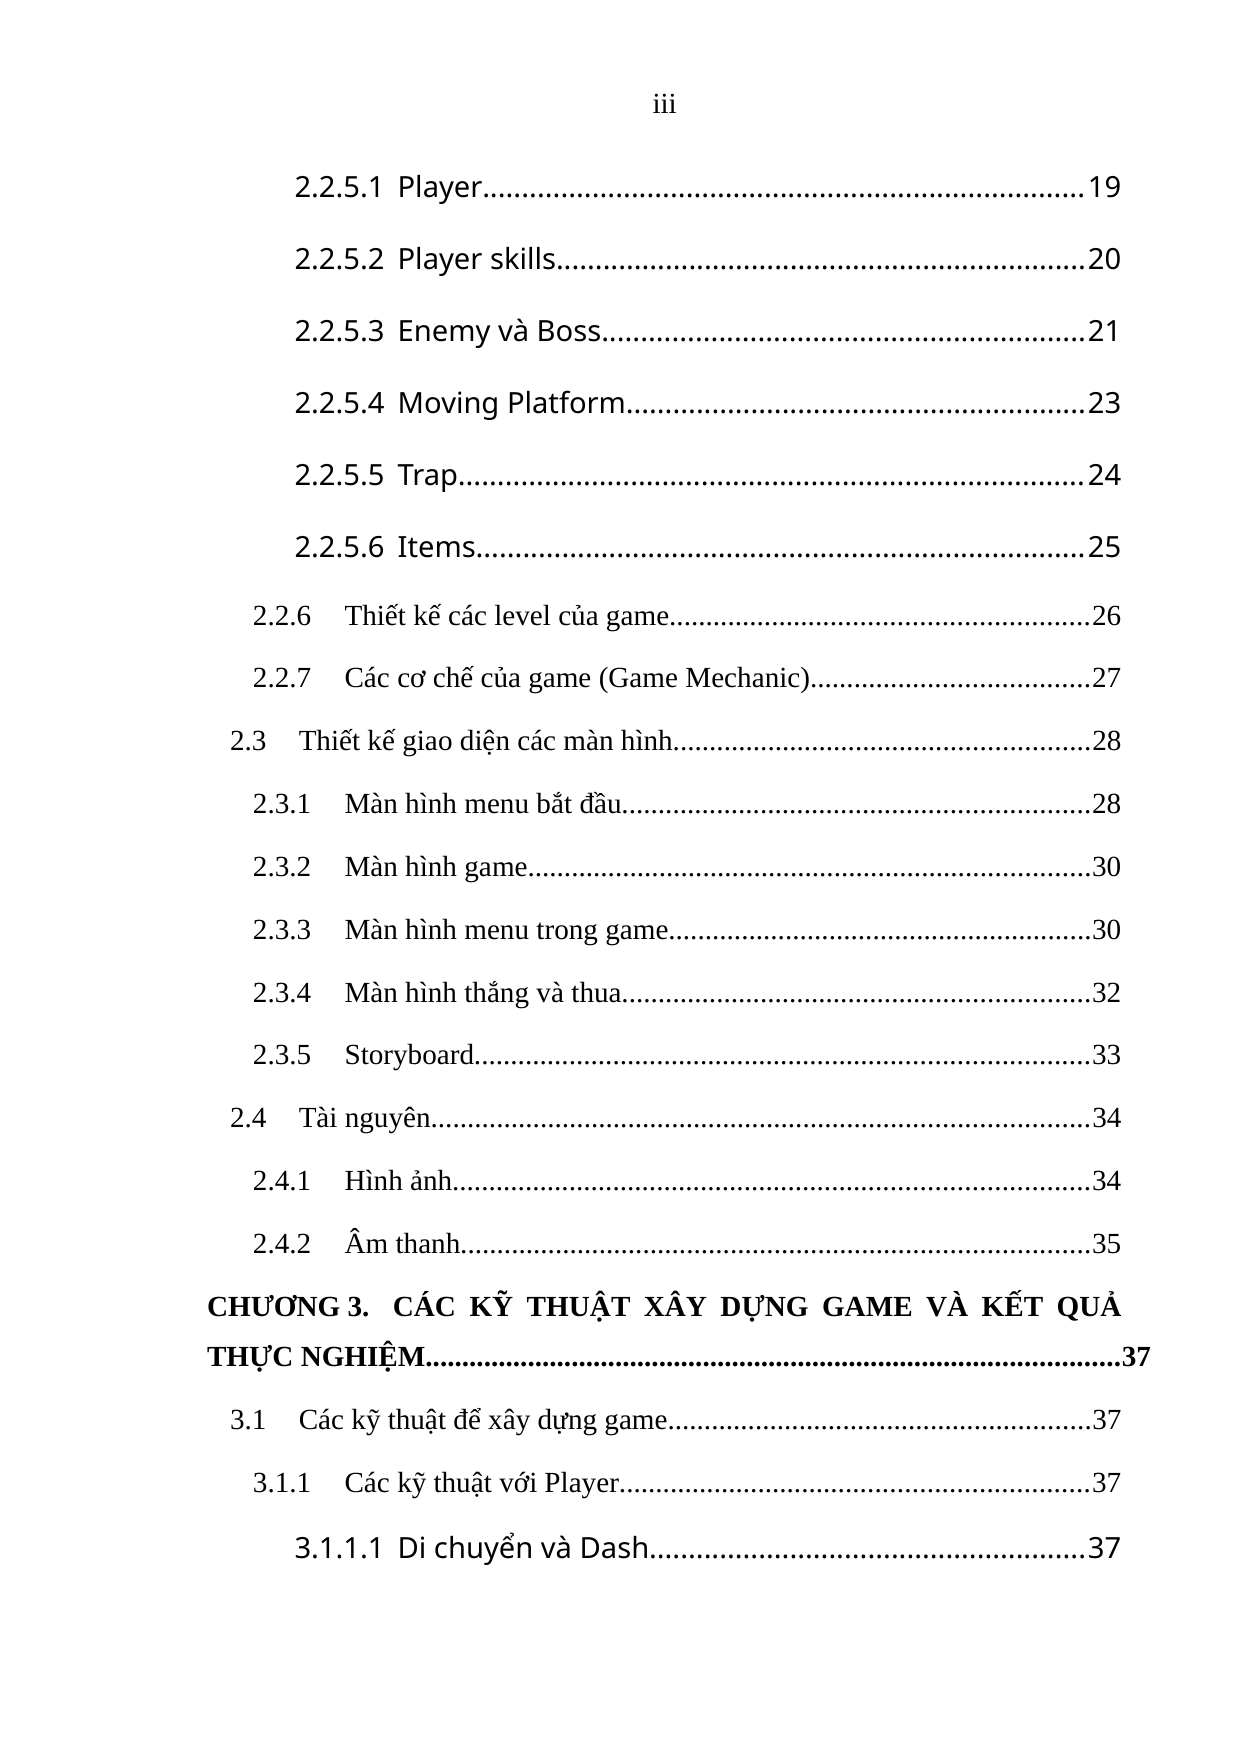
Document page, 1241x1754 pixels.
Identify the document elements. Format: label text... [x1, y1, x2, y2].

text CHƯƠNG 3. CÁC KỸ THUẬT XÂY DỰNG GAME VÀ KẾT QUẢ THỰC NGHIỆM 37 [207, 1289, 1122, 1373]
text 2.4.2 Âm thanh 35 [253, 1226, 1122, 1259]
text 2.2.5.1 Player 19 [294, 166, 1122, 206]
text 2.2.5.4 Moving Platform 23 [294, 382, 1122, 422]
text 2.2.6 Thiết kế các level của game 26 [253, 598, 1122, 631]
text 2.3.5 Storyboard 33 [253, 1037, 1122, 1071]
text 2.2.5.6 Items 25 [294, 526, 1122, 566]
text 2.3.2 Màn hình game 30 [253, 849, 1122, 883]
text 2.3.4 Màn hình thắng và thua 32 [253, 975, 1122, 1008]
text 2.3 Thiết kế giao diện các màn hình 28 [230, 723, 1122, 757]
text 2.2.5.2 Player skills 20 [294, 238, 1122, 278]
text 2.2.7 Các cơ chế của game (Game Mechanic) 27 [253, 661, 1122, 694]
text 3.1 Các kỹ thuật để xây dựng game 37 [230, 1402, 1122, 1435]
text 2.2.5.5 Trap 24 [294, 454, 1122, 493]
text 2.4 Tài nguyên 34 [230, 1100, 1122, 1134]
text 2.3.1 Màn hình menu bắt đầu 28 [253, 786, 1122, 820]
text 3.1.1.1 Di chuyển và Dash 37 [294, 1527, 1122, 1567]
text 2.2.5.3 Enemy và Boss 21 [294, 310, 1122, 349]
text 2.4.1 Hình ảnh 34 [253, 1163, 1122, 1197]
text 3.1.1 Các kỹ thuật với Player 37 [253, 1465, 1122, 1498]
text 2.3.3 Màn hình menu trong game 30 [253, 912, 1122, 945]
